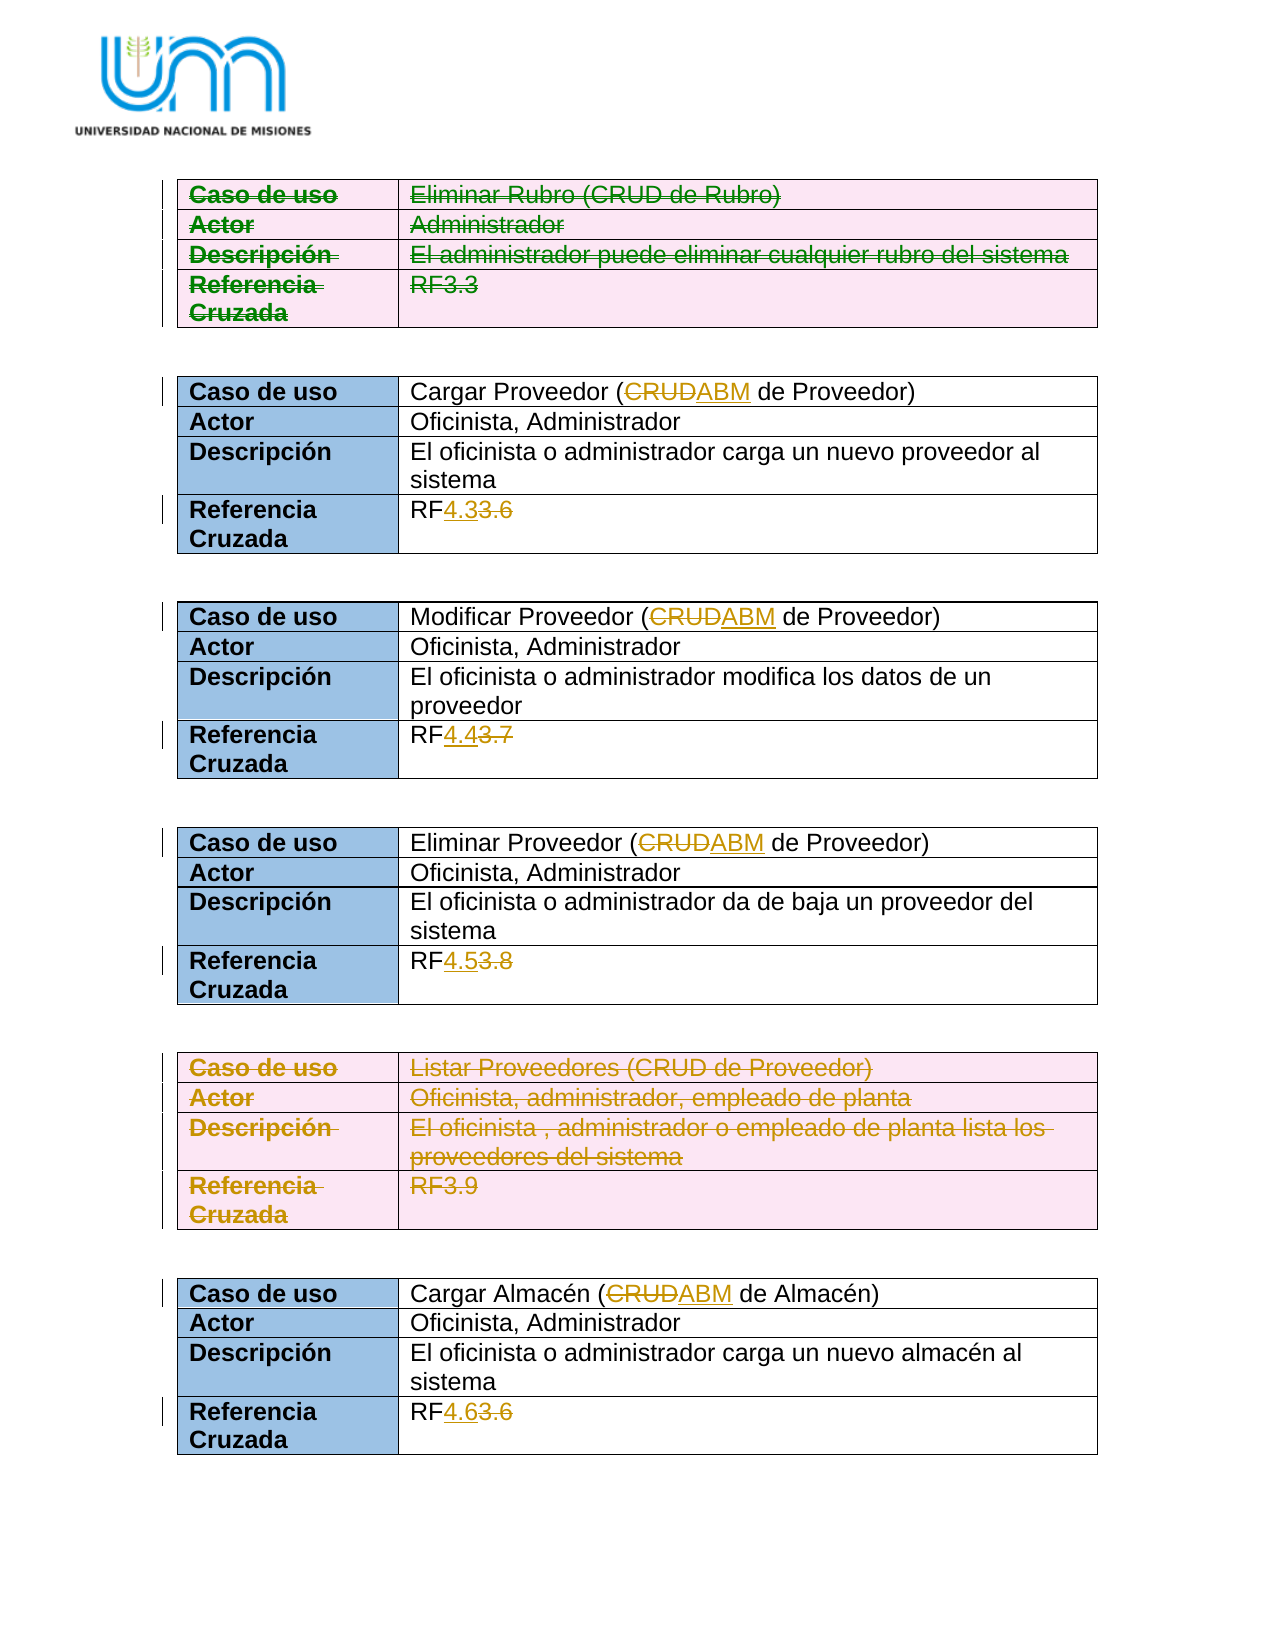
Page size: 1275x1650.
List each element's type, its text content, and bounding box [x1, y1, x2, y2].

table_cell Referencia Cruzada [178, 495, 398, 553]
table_header Cargar Proveedor ( de Proveedor) [399, 377, 1097, 406]
table_cell RF [399, 495, 1097, 553]
table_cell El oficinista o administrador carga un nuevo proveedor al sistema [399, 437, 1097, 494]
table_header Caso de uso [178, 1279, 398, 1307]
table_header Caso de uso [178, 377, 398, 406]
table_cell Descripción [178, 437, 398, 494]
table_cell Actor [178, 632, 398, 661]
table_cell El oficinista o administrador modifica los datos de un proveedor [399, 662, 1097, 719]
table_cell El oficinista o administrador carga un nuevo almacén al sistema [399, 1338, 1097, 1396]
table_cell Actor [178, 1309, 398, 1337]
table_cell El oficinista o administrador da de baja un proveedor del sistema [399, 888, 1097, 945]
table_header Cargar Almacén ( de Almacén) [399, 1279, 1097, 1307]
table_cell RF [399, 946, 1097, 1003]
table_header Modificar Proveedor ( de Proveedor) [399, 603, 1097, 631]
table_cell Referencia Cruzada [178, 721, 398, 778]
table_header Eliminar Proveedor ( de Proveedor) [399, 828, 1097, 857]
table_cell RF [399, 721, 1097, 778]
table_header Caso de uso [178, 603, 398, 631]
table_cell Descripción [178, 662, 398, 719]
table_header Caso de uso [178, 828, 398, 857]
picture [65, 32, 322, 138]
table_cell Oficinista, Administrador [399, 407, 1097, 436]
table_cell Oficinista, Administrador [399, 1309, 1097, 1337]
table_cell Actor [178, 407, 398, 436]
table_cell Descripción [178, 888, 398, 945]
table_cell Actor [178, 858, 398, 886]
table_cell Oficinista, Administrador [399, 858, 1097, 886]
table_cell Referencia Cruzada [178, 1397, 398, 1454]
table_cell RF [399, 1397, 1097, 1454]
table_cell Descripción [178, 1338, 398, 1396]
table_cell Referencia Cruzada [178, 946, 398, 1003]
table_cell Oficinista, Administrador [399, 632, 1097, 661]
